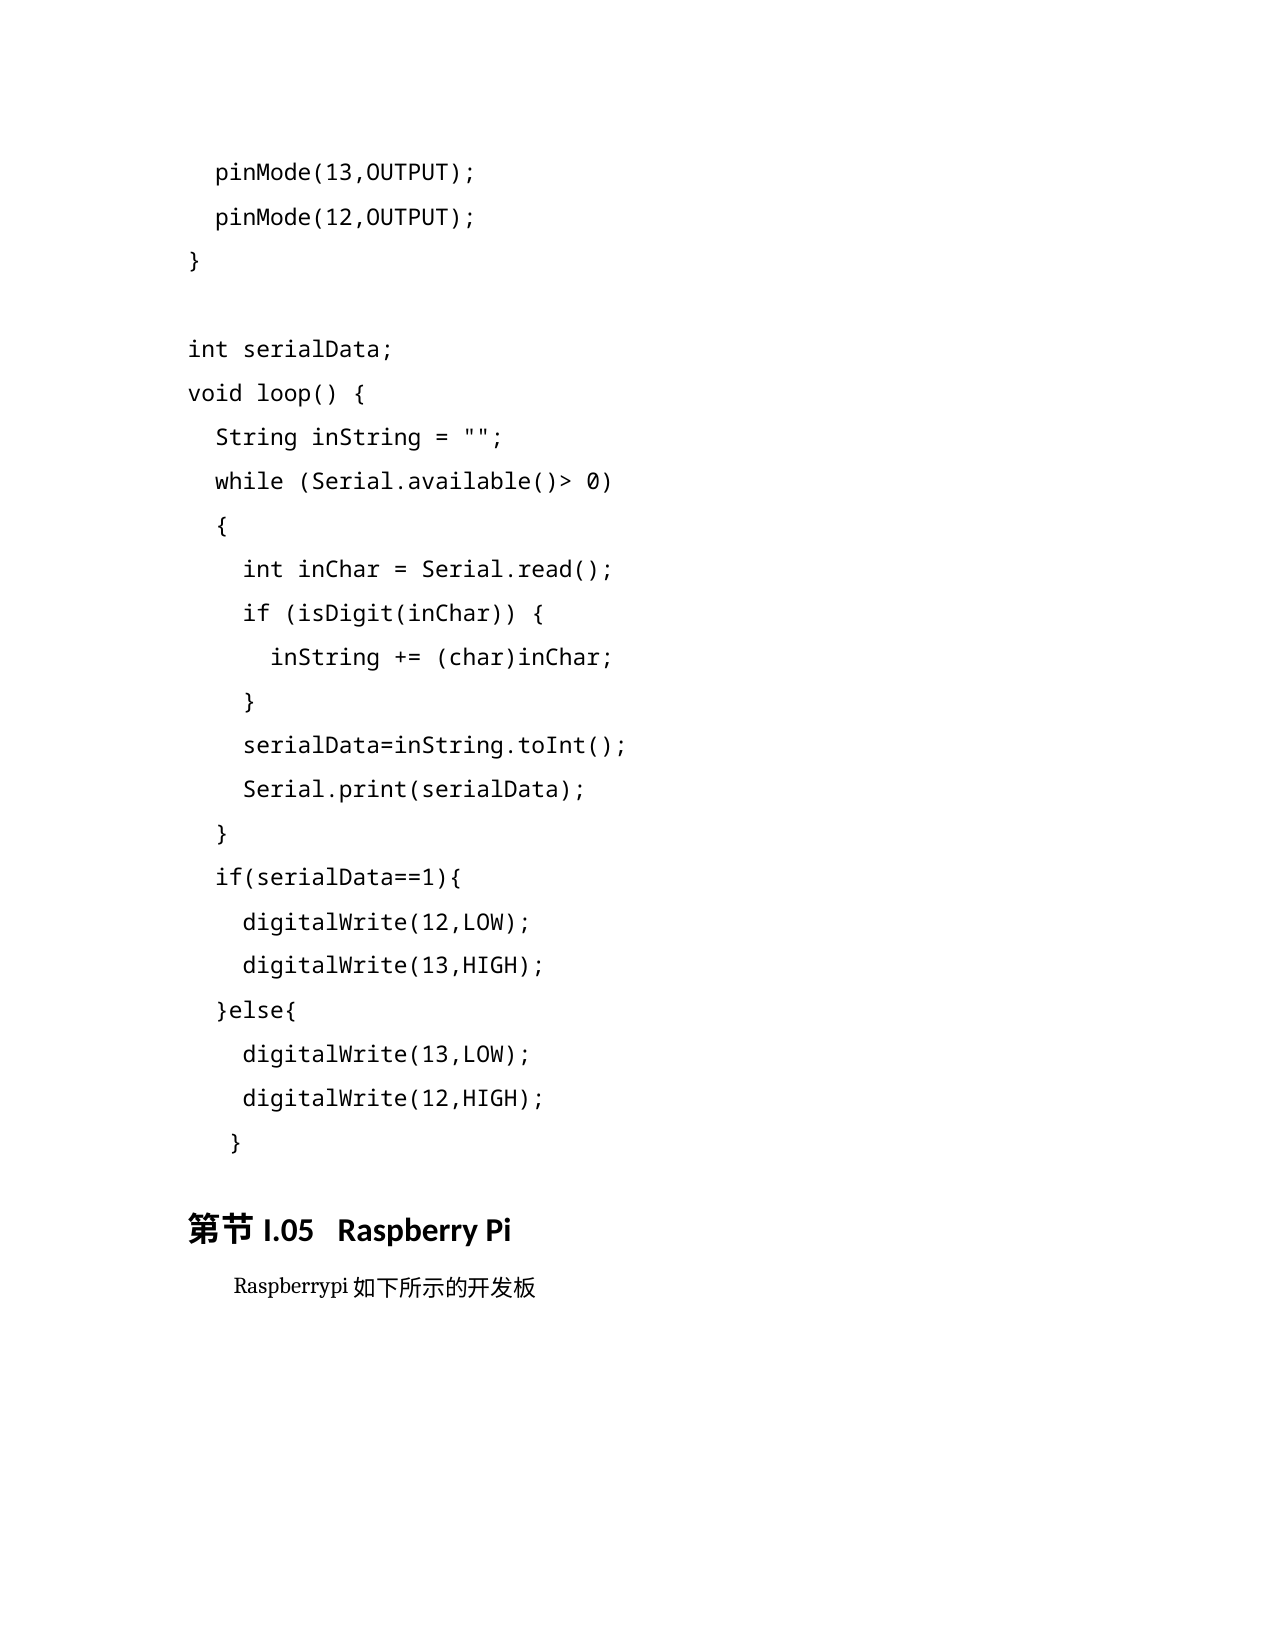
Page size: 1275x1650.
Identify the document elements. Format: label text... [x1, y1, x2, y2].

text Raspberrypi如下所示的开发板 [187, 1272, 1087, 1316]
subtitle Raspberry Pi [187, 1184, 1087, 1272]
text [187, 150, 1087, 1163]
